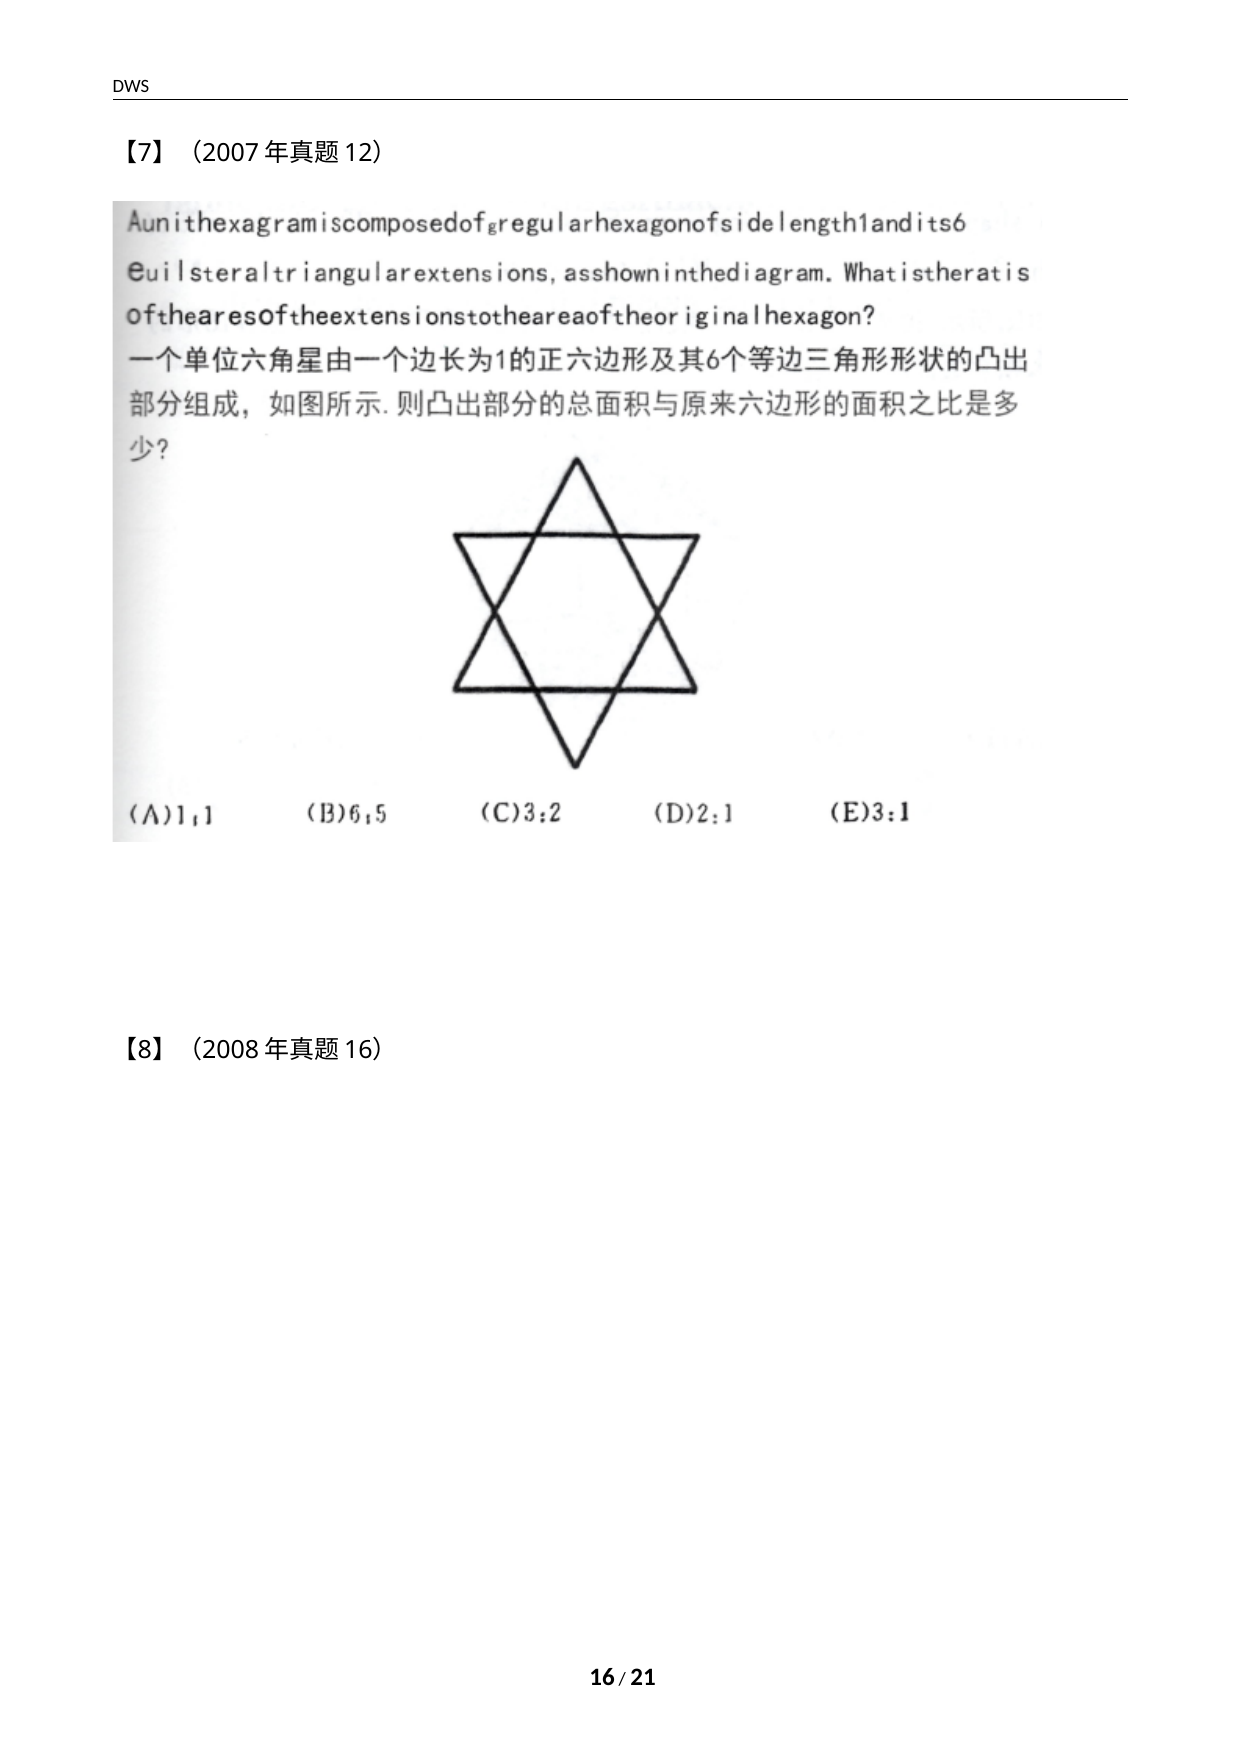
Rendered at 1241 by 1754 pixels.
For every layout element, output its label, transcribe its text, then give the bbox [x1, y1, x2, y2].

picture [112, 201, 1043, 842]
text 【7】（2007年真题12） [112, 118, 1128, 183]
text 【8】（2008年真题16） [112, 1015, 1128, 1080]
